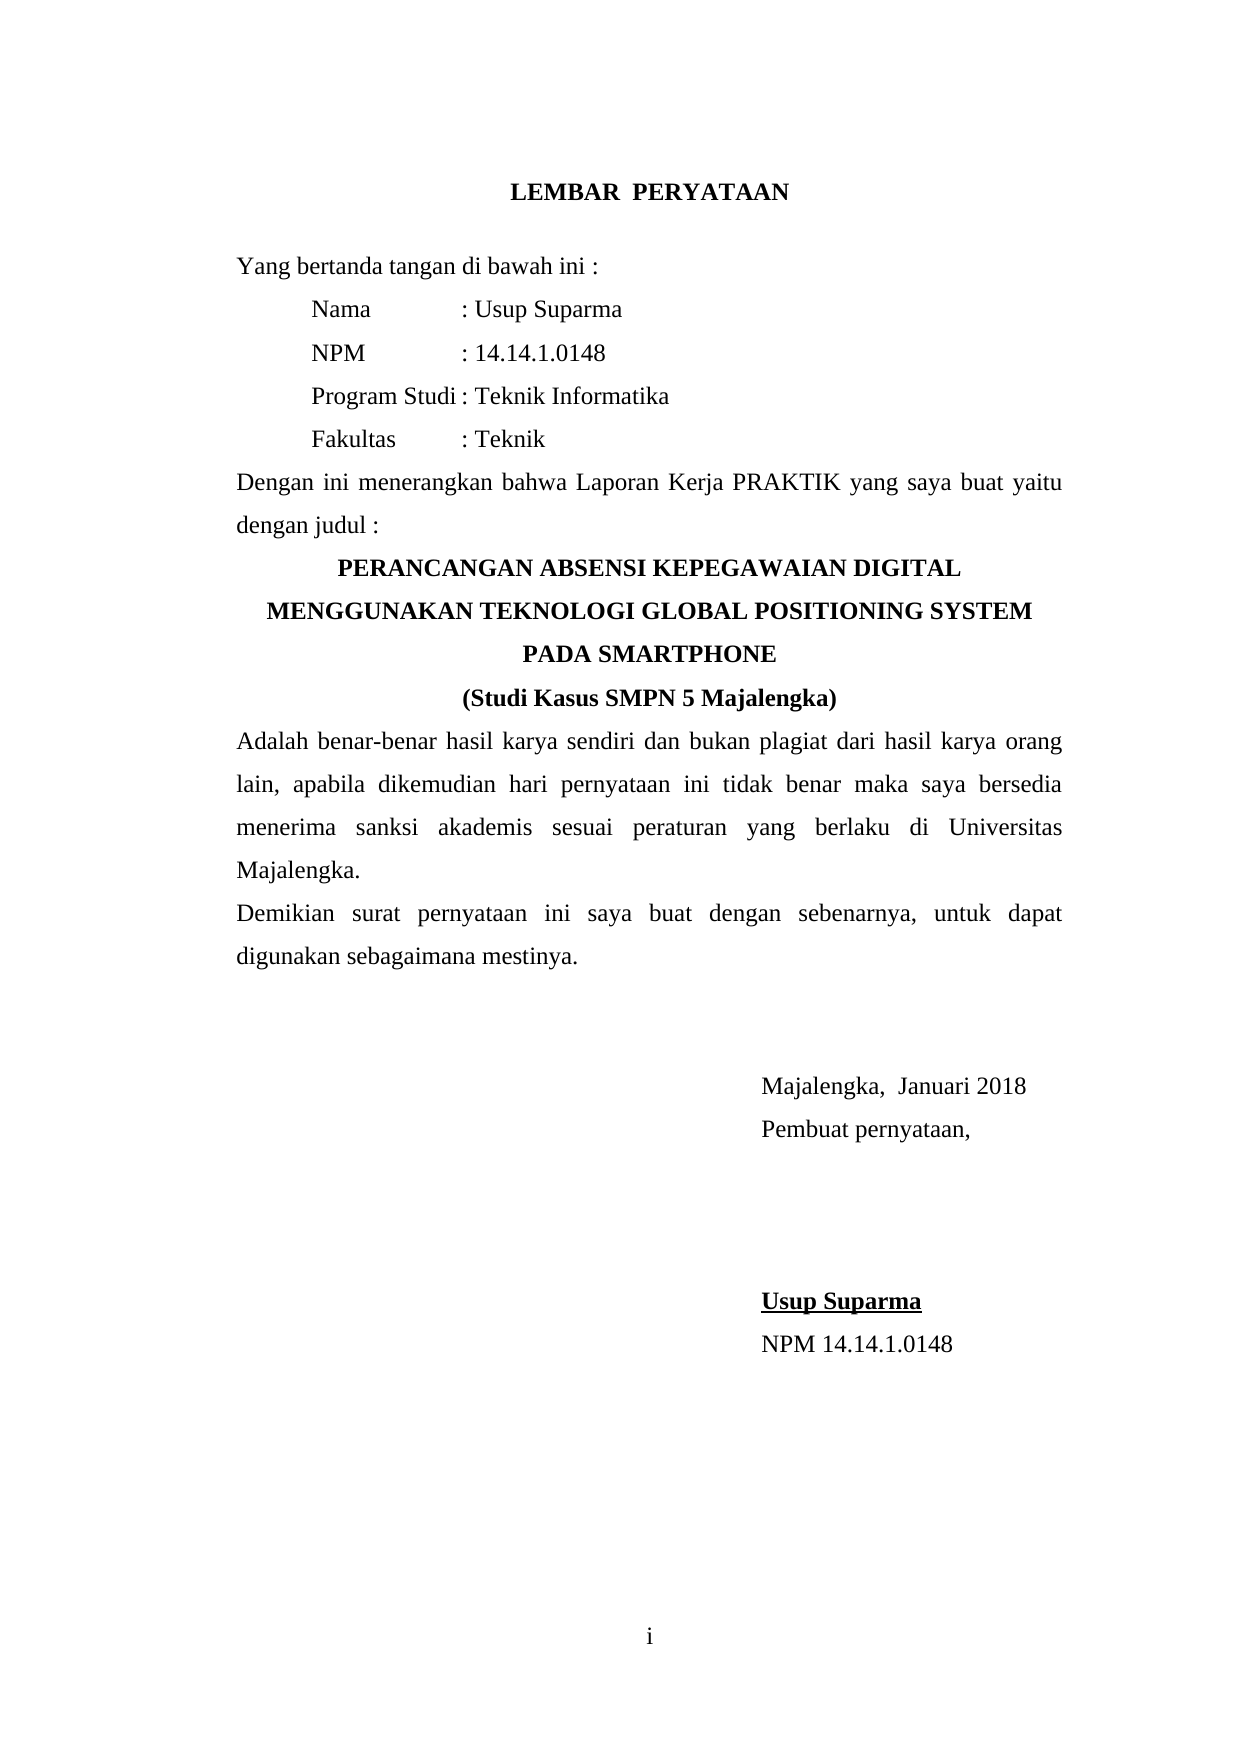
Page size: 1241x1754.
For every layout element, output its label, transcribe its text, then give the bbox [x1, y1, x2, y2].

text PERANCANGAN ABSENSI KEPEGAWAIAN DIGITAL MENGGUNAKAN TEKNOLOGI GLOBAL POSITIONING SYSTEM PADA SMARTPHONE [236, 553, 1063, 668]
text (Studi Kasus SMPN 5 Majalengka) [236, 683, 1063, 711]
text Program Studi : Teknik Informatika [311, 381, 1063, 409]
text Adalah benar-benar hasil karya sendiri dan bukan plagiat dari hasil karya orang lain, apabila dikemudian hari pernyataan ini tidak benar maka saya bersedia menerima sanksi akademis sesuai peraturan yang berlaku di Universitas Majalengka. [236, 726, 1063, 884]
text Fakultas : Teknik [311, 424, 1063, 453]
text Usup Suparma [761, 1286, 1063, 1315]
text Majalengka, Januari 2018 [761, 1071, 1063, 1099]
subtitle LEMBAR PERYATAAN [236, 177, 1063, 206]
text Dengan ini menerangkan bahwa Laporan Kerja PRAKTIK yang saya buat yaitu dengan judul : [236, 467, 1063, 539]
text NPM : 14.14.1.0148 [311, 338, 1063, 366]
text Pembuat pernyataan, [761, 1114, 1063, 1143]
text Nama : Usup Suparma [311, 294, 1063, 323]
text Yang bertanda tangan di bawah ini : [236, 251, 1063, 280]
text Demikian surat pernyataan ini saya buat dengan sebenarnya, untuk dapat digunakan sebagaimana mestinya. [236, 898, 1063, 970]
text NPM 14.14.1.0148 [761, 1329, 1063, 1358]
